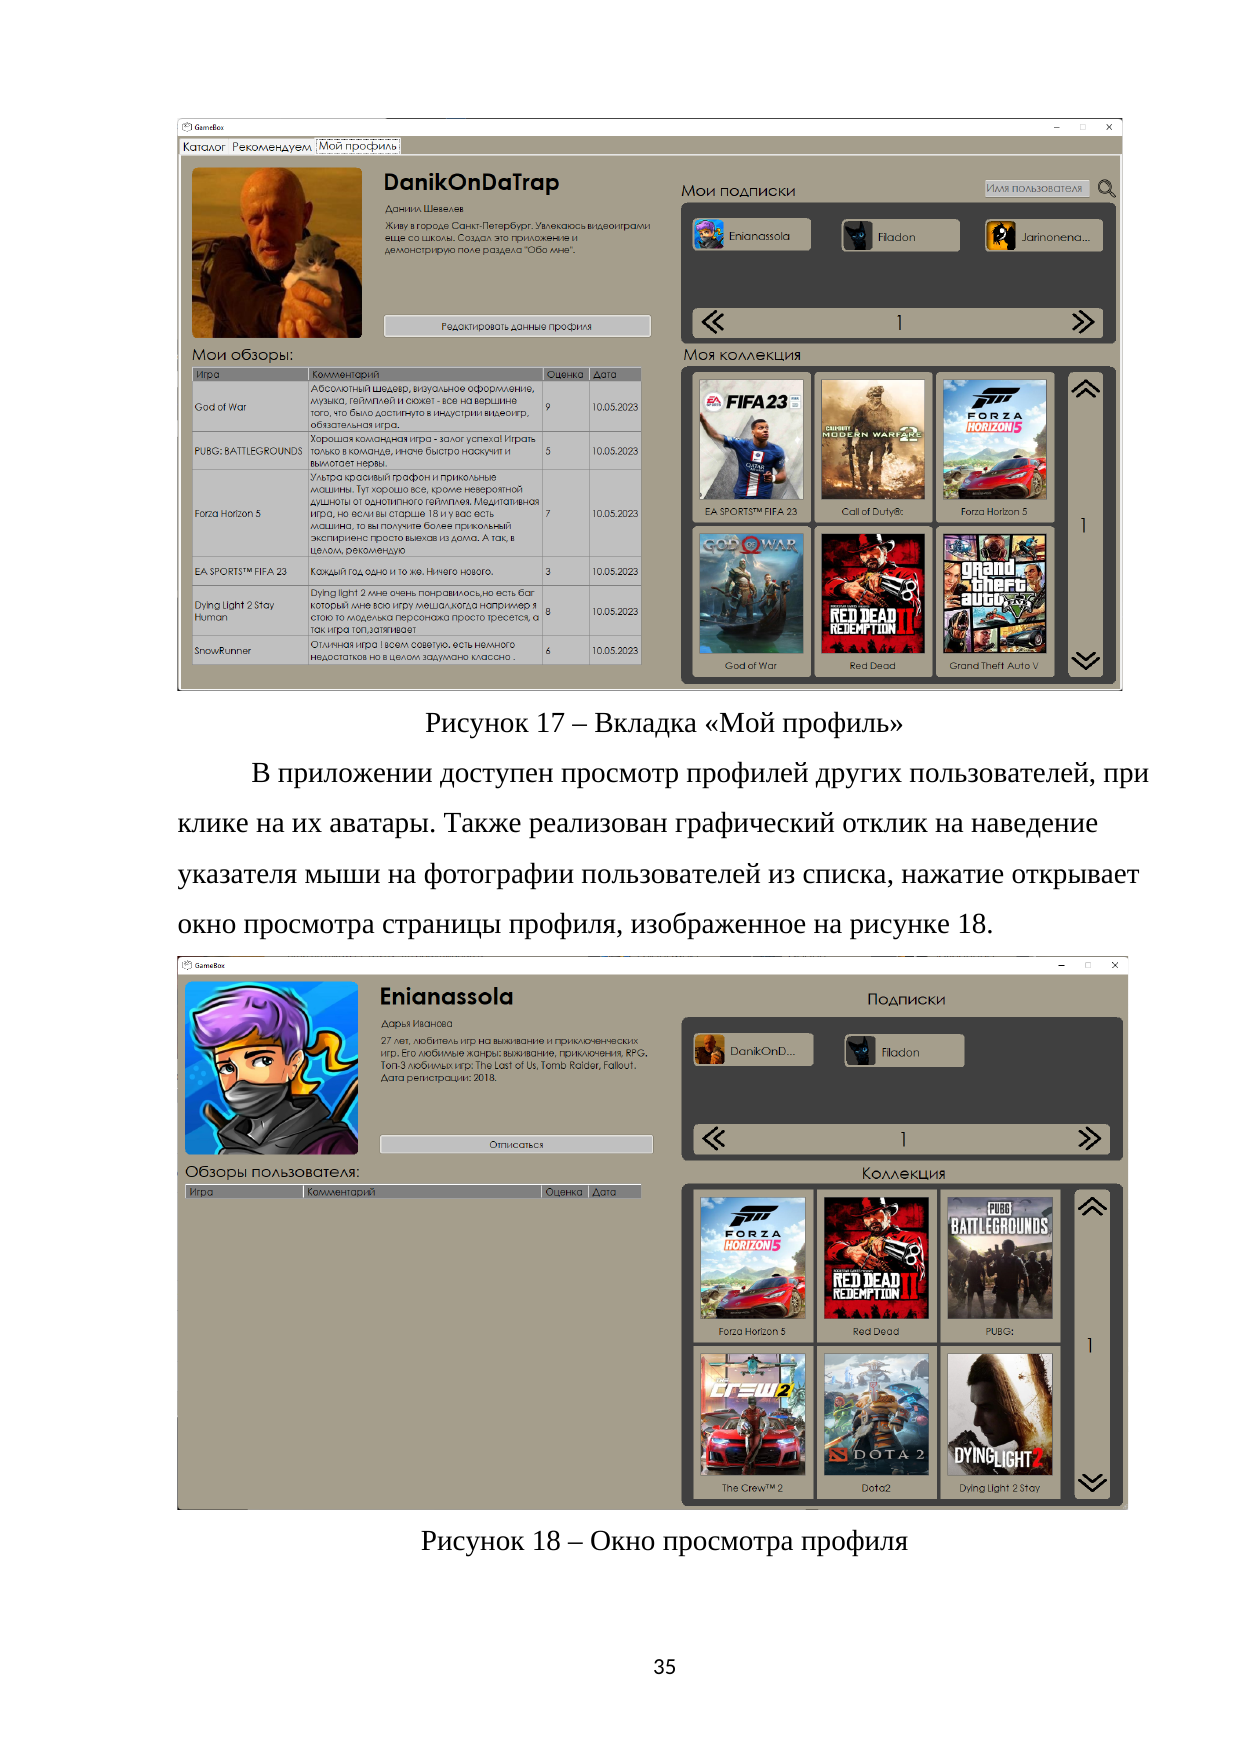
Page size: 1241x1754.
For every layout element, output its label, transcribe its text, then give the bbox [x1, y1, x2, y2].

list В приложении доступен просмотр профилей других пользователей, при клике на их аватары. Также реализован графический отклик на наведение указателя мыши на фотографии пользователей из списка, нажатие открывает окно просмотра страницы профиля, изображенное на рисунке 18. [177, 755, 1152, 940]
picture [177, 956, 1129, 1510]
picture [177, 118, 1123, 691]
list Рисунок 18 – Окно просмотра профиля [177, 1523, 1152, 1557]
list Рисунок 17 – Вкладка «Мой профиль» [177, 705, 1152, 738]
